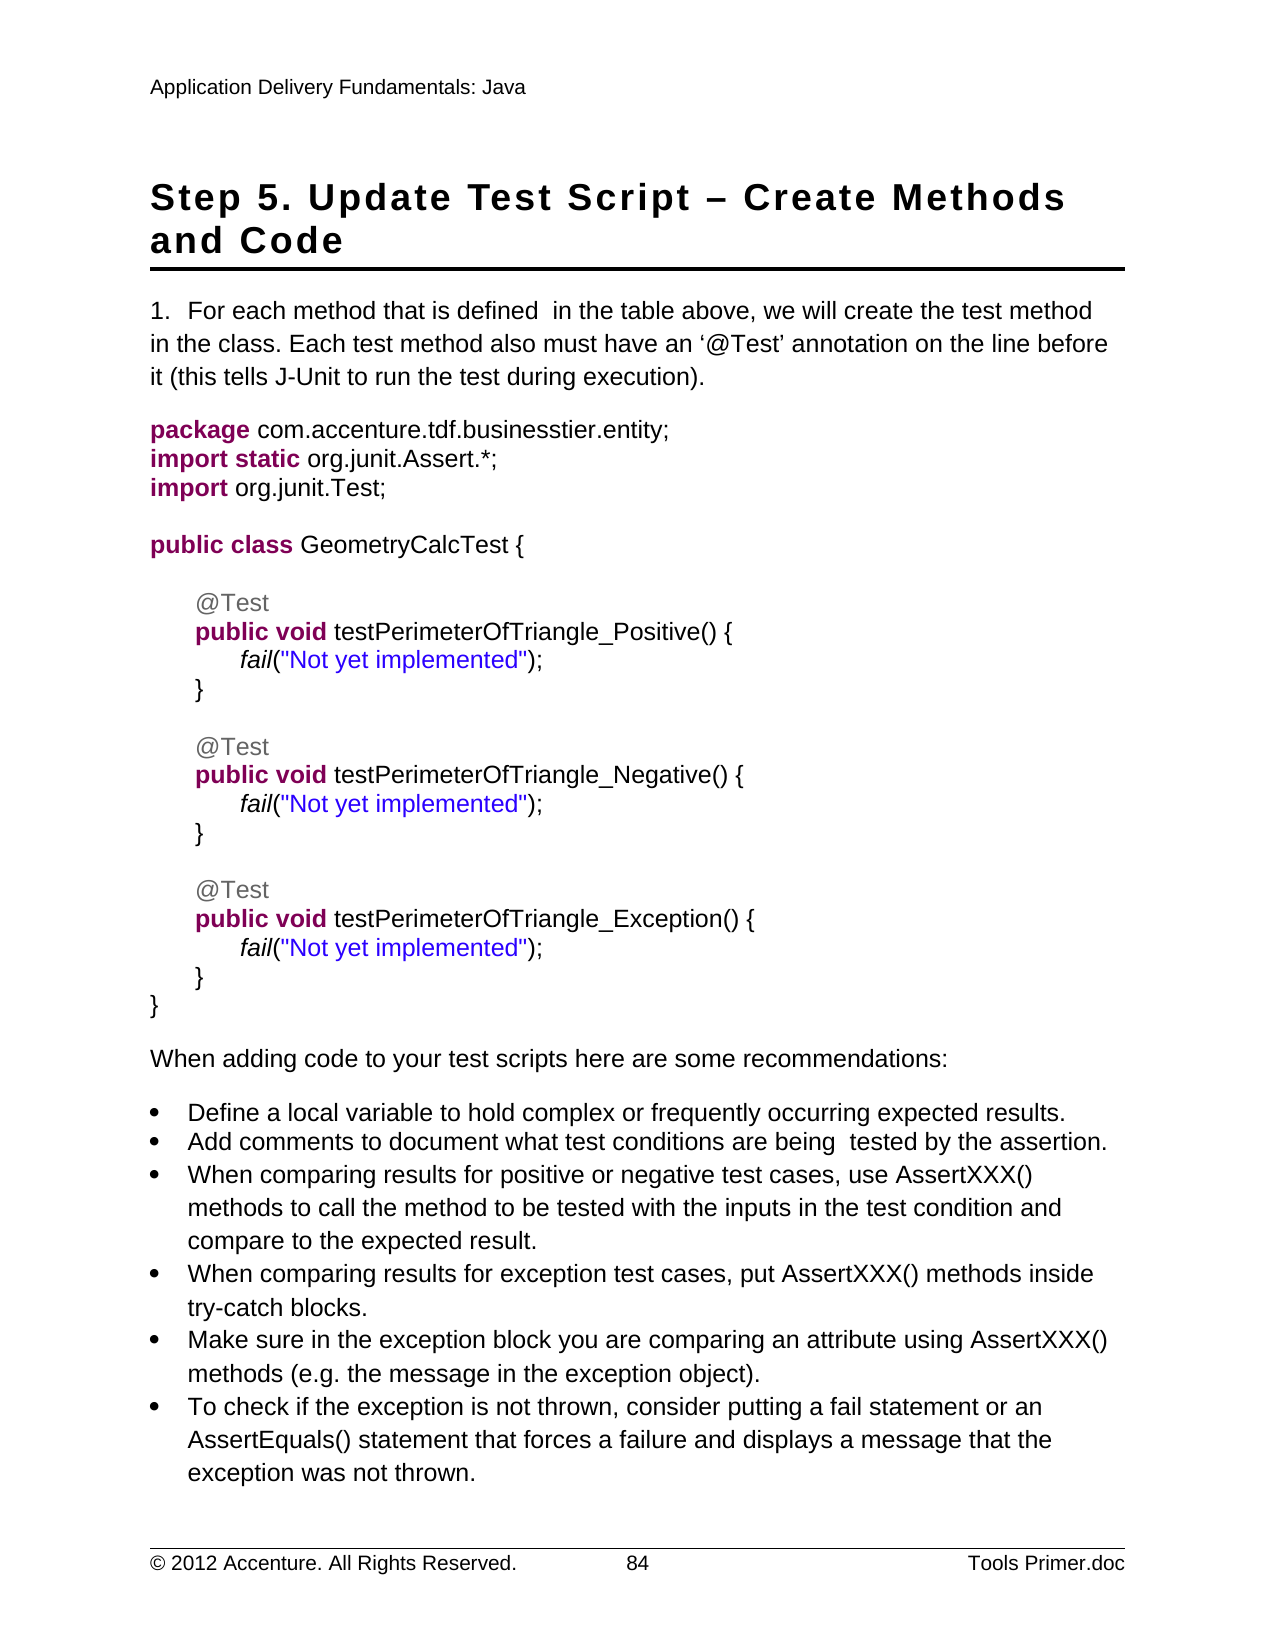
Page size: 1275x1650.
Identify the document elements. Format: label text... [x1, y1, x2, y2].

text import static org.junit.Assert.*; [150, 444, 1125, 473]
text public class GeometryCalcTest { [150, 531, 1125, 559]
list Add comments to document what test conditions are being tested by the assertion. [150, 1127, 1125, 1156]
text import org.junit.Test; [150, 473, 1125, 502]
text } [150, 818, 1125, 847]
text public void testPerimeterOfTriangle_Exception() { [150, 904, 1125, 933]
list Define a local variable to hold complex or frequently occurring expected results. [150, 1098, 1125, 1127]
list For each method that is defined in the table above, we will create the test method in the class. Each test method also must have an ‘@Test’ annotation on the line before it (this tells J-Unit to run the test during execution). [150, 296, 1125, 390]
text Step 5. Update Test Script – Create Methods and Code [150, 175, 1125, 267]
text package com.accenture.tdf.businesstier.entity; [150, 416, 1125, 444]
list When comparing results for positive or negative test cases, use AssertXXX() methods to call the method to be tested with the inputs in the test condition and compare to the expected result. [150, 1160, 1125, 1255]
text @Test [150, 732, 1125, 761]
list Make sure in the exception block you are comparing an attribute using AssertXXX() methods (e.g. the message in the exception object). [150, 1326, 1125, 1387]
text fail("Not yet implemented"); [150, 646, 1125, 674]
text } [150, 991, 1125, 1019]
text public void testPerimeterOfTriangle_Positive() { [150, 617, 1125, 646]
text public void testPerimeterOfTriangle_Negative() { [150, 761, 1125, 789]
text fail("Not yet implemented"); [150, 933, 1125, 962]
list When comparing results for exception test cases, put AssertXXX() methods inside try-catch blocks. [150, 1259, 1125, 1321]
list To check if the exception is not thrown, consider putting a fail statement or an AssertEquals() statement that forces a failure and displays a message that the exception was not thrown. [150, 1392, 1125, 1487]
text fail("Not yet implemented"); [150, 789, 1125, 818]
text @Test [150, 588, 1125, 617]
text } [150, 674, 1125, 703]
text When adding code to your test scripts here are some recommendations: [150, 1044, 1125, 1073]
text @Test [150, 876, 1125, 904]
text } [150, 962, 1125, 991]
